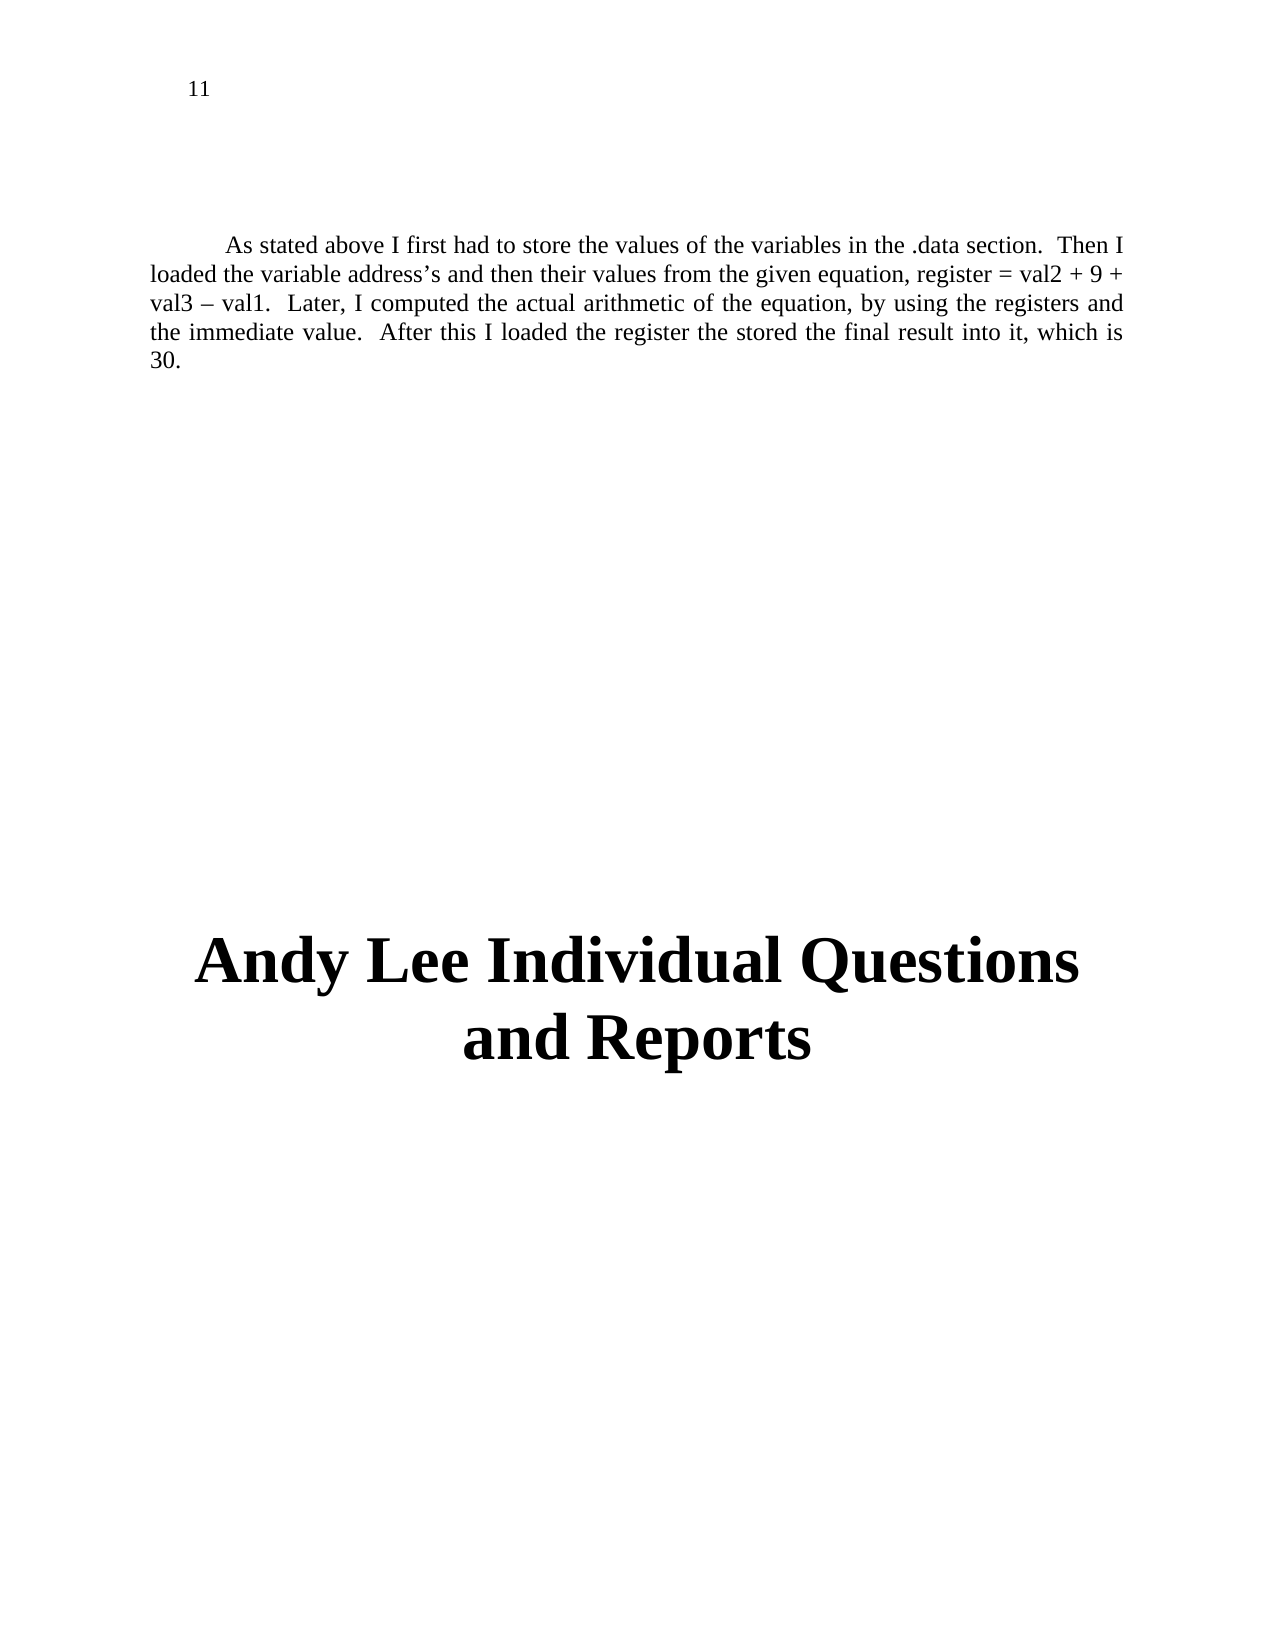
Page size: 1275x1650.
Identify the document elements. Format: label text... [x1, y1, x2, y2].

text As stated above I first had to store the values of the variables in the .data section. Then I loaded the variable address’s and then their values from the given equation, register = val2 + 9 + val3 – val1. Later, I computed the actual arithmetic of the equation, by using the registers and the immediate value. After this I loaded the register the stored the final result into it, which is 30. [150, 230, 1125, 374]
text Andy Lee Individual Questions and Reports [150, 920, 1125, 1074]
